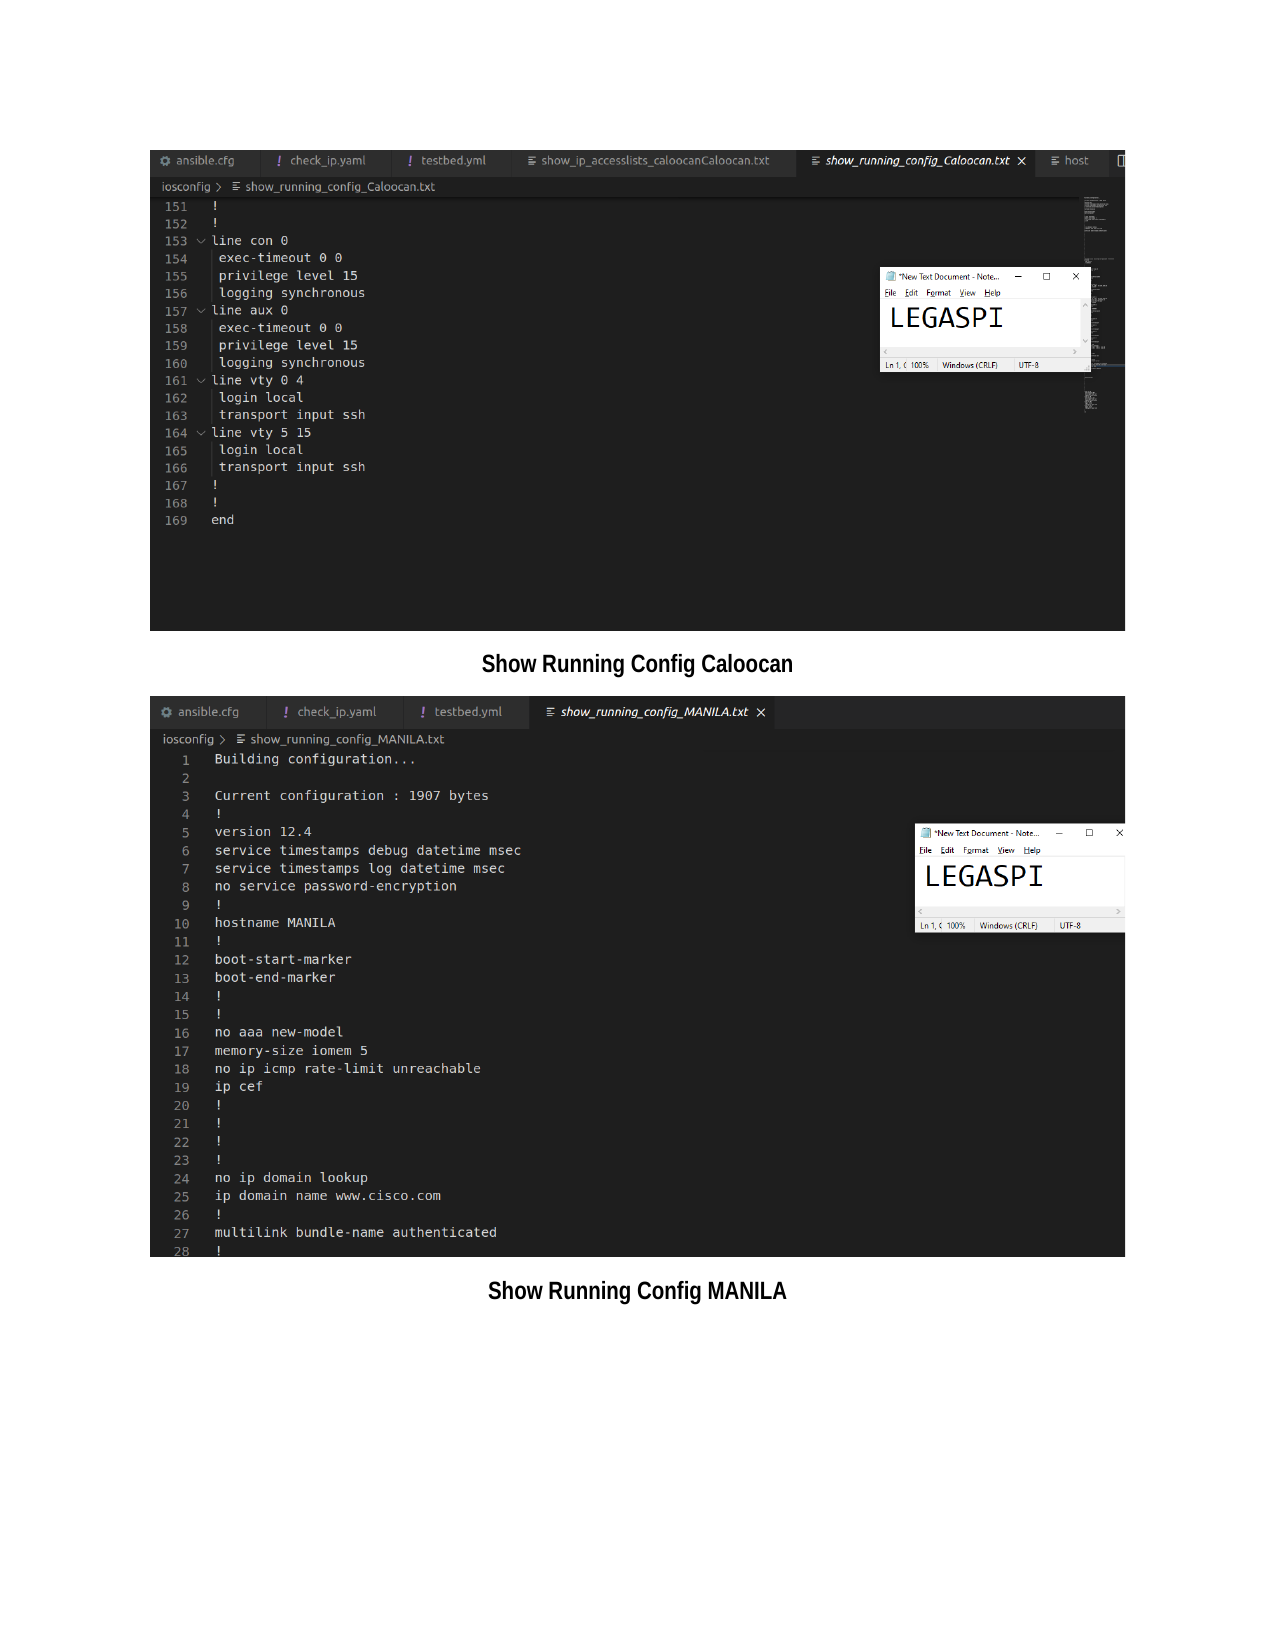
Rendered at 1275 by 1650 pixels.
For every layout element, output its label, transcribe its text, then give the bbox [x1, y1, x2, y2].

picture [150, 150, 1125, 631]
text Show Running Config MANILA [150, 1276, 1125, 1304]
text Show Running Config Caloocan [150, 649, 1125, 678]
picture [150, 696, 1125, 1257]
